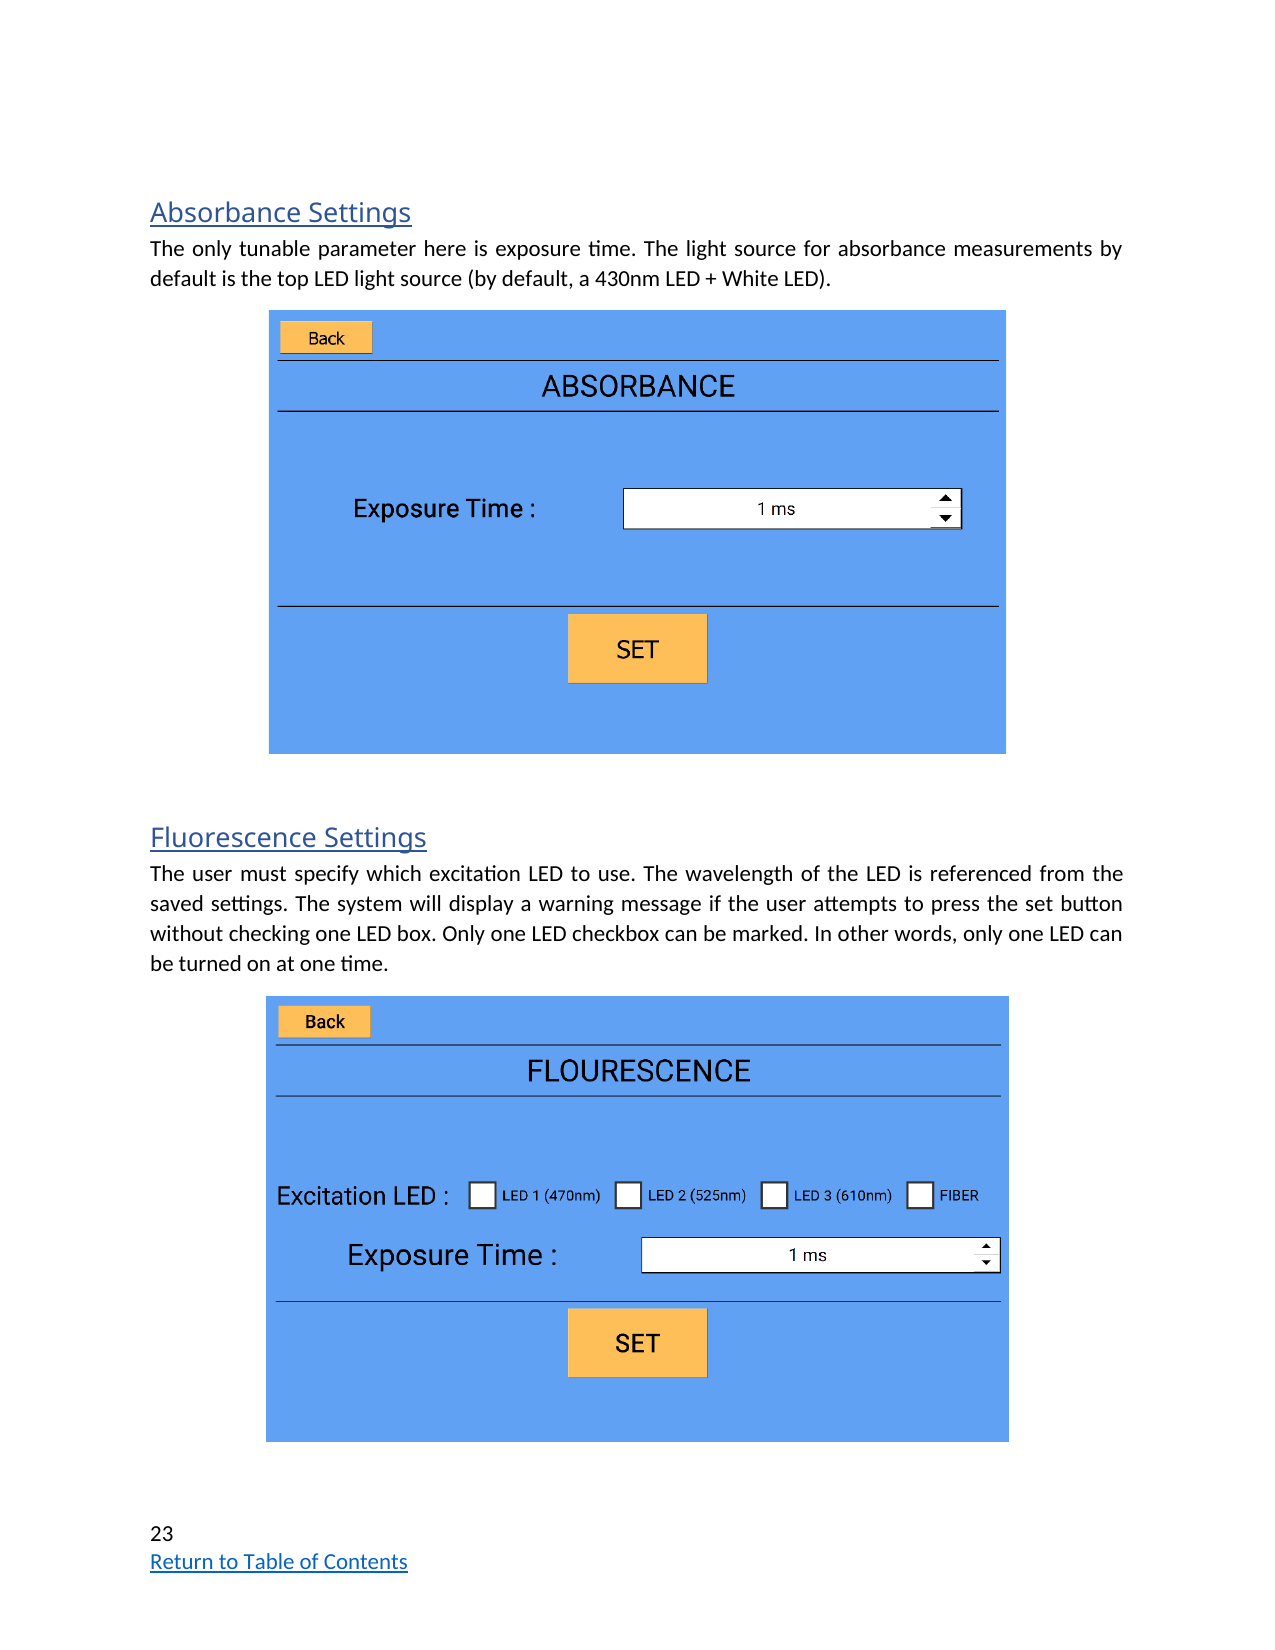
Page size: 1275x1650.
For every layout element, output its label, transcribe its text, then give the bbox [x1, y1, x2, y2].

subtitle Fluorescence Settings [150, 819, 1125, 856]
picture [266, 996, 1009, 1442]
picture [268, 310, 1007, 754]
text The only tunable parameter here is exposure time. The light source for absorbance measurements by default is the top LED light source (by default, a 430nm LED + White LED). [150, 234, 1125, 292]
text The user must specify which excitation LED to use. The wavelength of the LED is referenced from the saved settings. The system will display a warning message if the user attempts to press the set button without checking one LED box. Only one LED checkbox can be marked. In other words, only one LED can be turned on at one time. [150, 859, 1125, 977]
subtitle Absorbance Settings [150, 194, 1125, 231]
